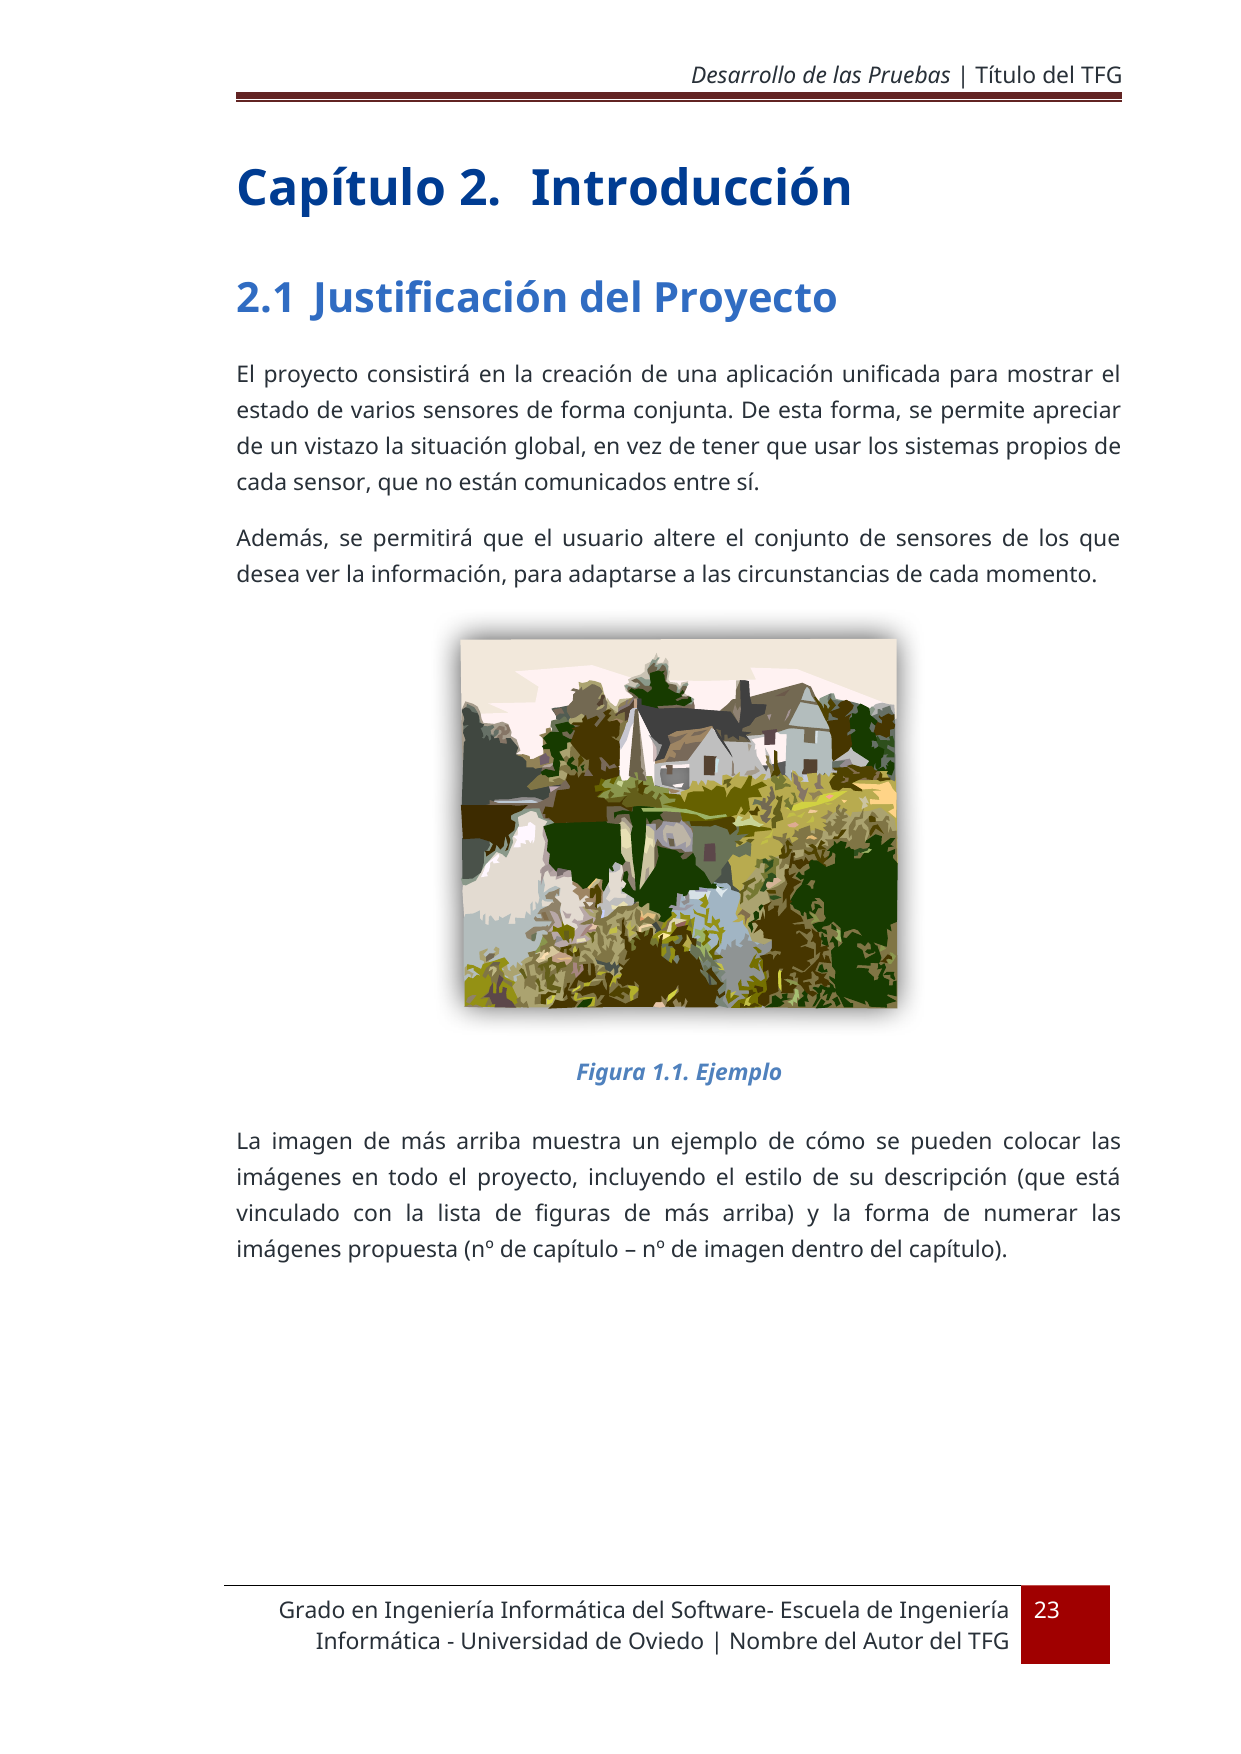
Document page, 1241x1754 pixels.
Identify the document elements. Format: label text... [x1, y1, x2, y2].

text Figura 1.1. Ejemplo [236, 1056, 1122, 1088]
text La imagen de más arriba muestra un ejemplo de cómo se pueden colocar las imágenes en todo el proyecto, incluyendo el estilo de su descripción (que está vinculado con la lista de figuras de más arriba) y la forma de numerar las imágenes propuesta (nº de capítulo – nº de imagen dentro del capítulo). [236, 1125, 1122, 1264]
subtitle Justificación del Proyecto [236, 268, 1122, 324]
text Además, se permitirá que el usuario altere el conjunto de sensores de los que desea ver la información, para adaptarse a las circunstancias de cada momento. [236, 522, 1122, 589]
subtitle Introducción [236, 152, 1122, 220]
text El proyecto consistirá en la creación de una aplicación unificada para mostrar el estado de varios sensores de forma conjunta. De esta forma, se permite apreciar de un vistazo la situación global, en vez de tener que usar los sistemas propios de cada sensor, que no están comunicados entre sí. [236, 358, 1122, 497]
